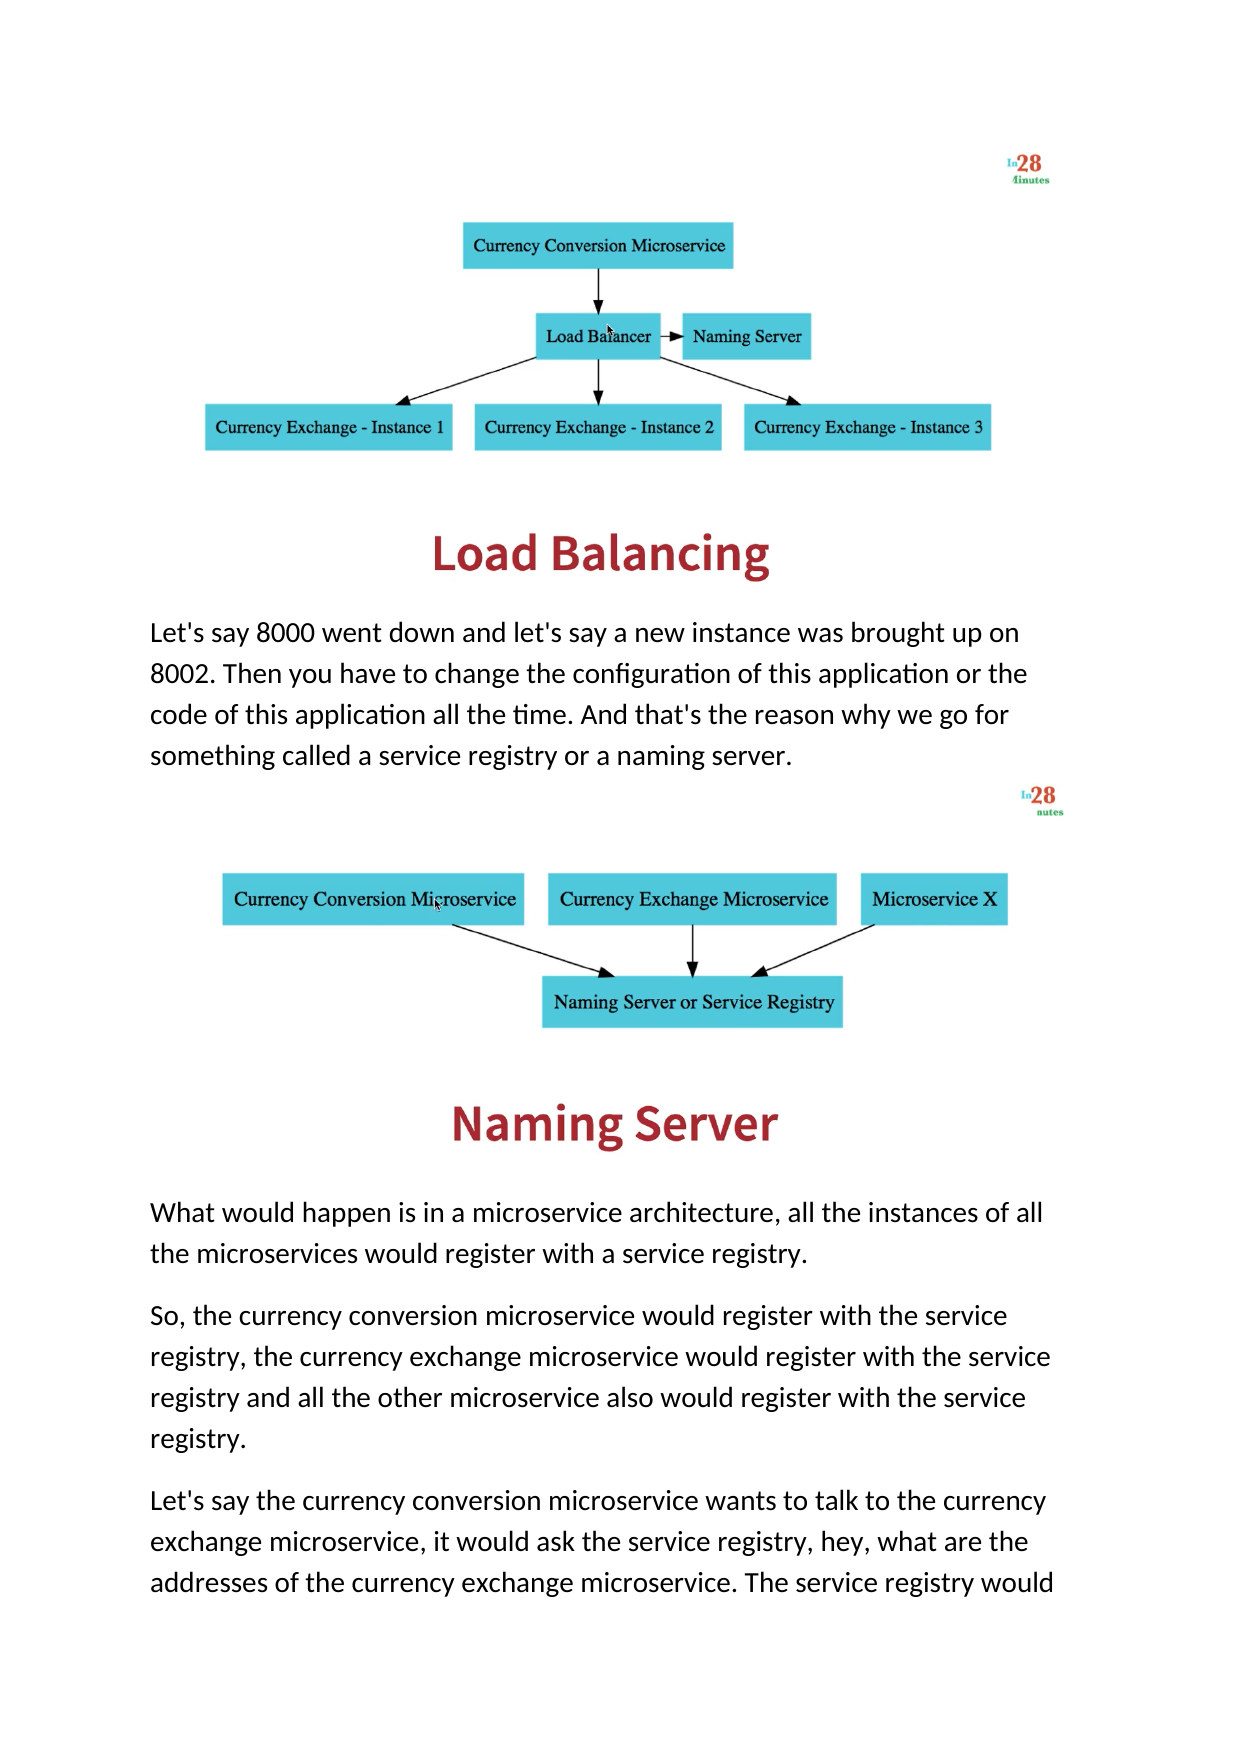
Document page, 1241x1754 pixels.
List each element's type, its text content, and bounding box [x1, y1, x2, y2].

picture [150, 777, 1077, 1170]
text So, the currency conversion microservice would register with the service registry, the currency exchange microservice would register with the service registry and all the other microservice also would register with the service registry. [150, 1297, 1090, 1456]
text What would happen is in a microservice architecture, all the instances of all the microservices would register with a service registry. [150, 1194, 1090, 1271]
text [150, 1482, 1090, 1599]
picture [150, 150, 1050, 590]
